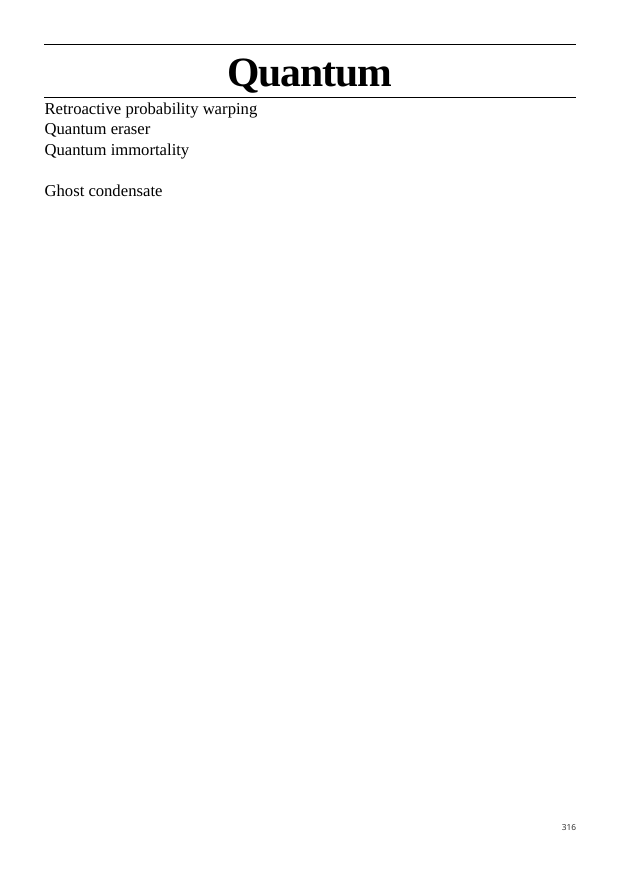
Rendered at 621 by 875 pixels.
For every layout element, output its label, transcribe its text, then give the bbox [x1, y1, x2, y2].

text Retroactive probability warping [44, 98, 576, 118]
text Quantum immortality [44, 140, 576, 159]
subtitle Quantum [44, 45, 576, 97]
text Ghost condensate [44, 181, 576, 200]
text Quantum eraser [44, 119, 576, 138]
